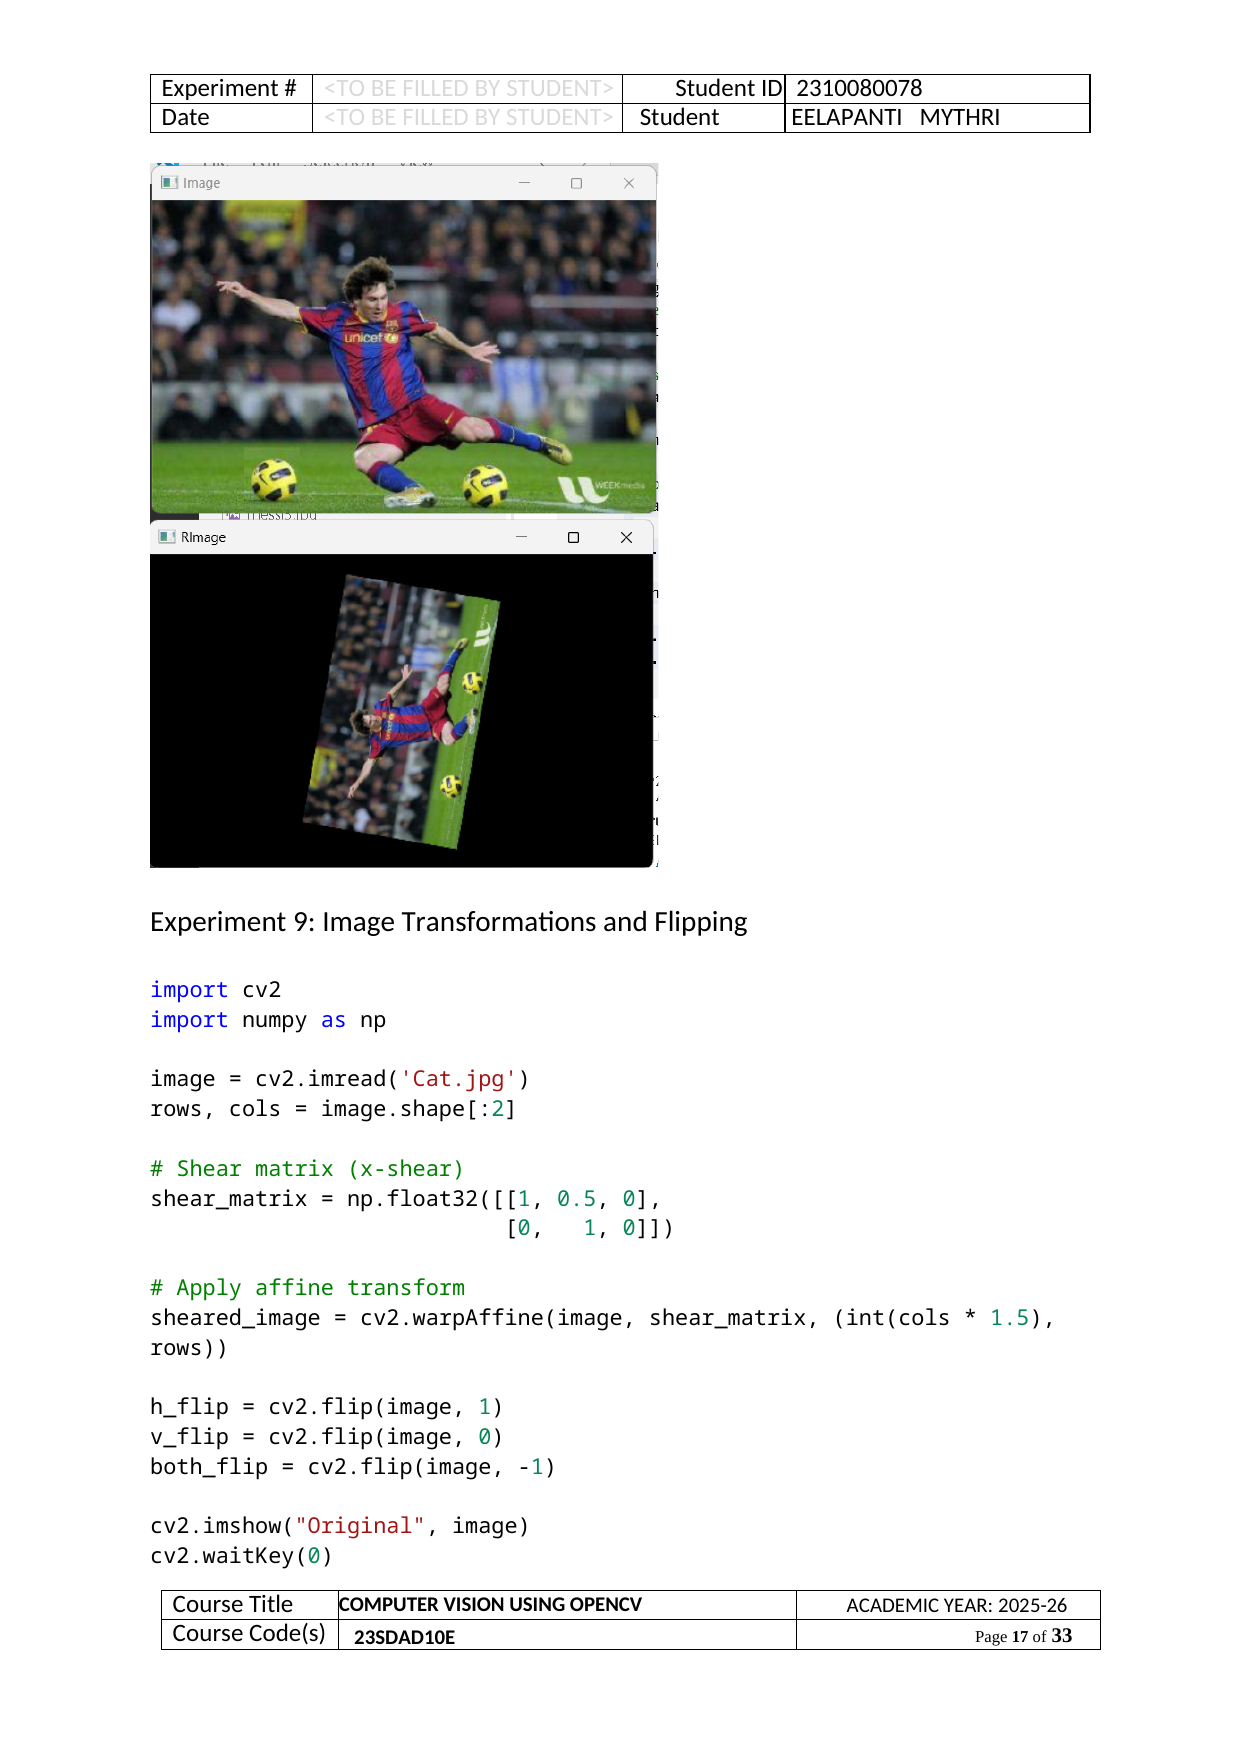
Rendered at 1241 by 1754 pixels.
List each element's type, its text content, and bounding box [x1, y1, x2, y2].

text v_flip = cv2.flip(image, 0) [150, 1421, 1090, 1451]
text # Apply affine transform [150, 1272, 1090, 1302]
text shear_matrix = np.float32([[1, 0.5, 0], [150, 1183, 1090, 1212]
text sheared_image = cv2.warpAffine(image, shear_matrix, (int(cols * 1.5), rows)) [150, 1302, 1090, 1361]
text cv2.waitKey(0) [150, 1540, 1090, 1570]
text h_flip = cv2.flip(image, 1) [150, 1391, 1090, 1421]
text image = cv2.imread('Cat.jpg') [150, 1063, 1090, 1093]
text # Shear matrix (x-shear) [150, 1153, 1090, 1183]
text import numpy as np [150, 1004, 1090, 1034]
text rows, cols = image.shape[:2] [150, 1093, 1090, 1123]
text Experiment 9: Image Transformations and Flipping [150, 903, 1090, 938]
text [0, 1, 0]]) [150, 1212, 1090, 1242]
text import cv2 [150, 974, 1090, 1004]
text both_flip = cv2.flip(image, -1) [150, 1451, 1090, 1481]
text cv2.imshow("Original", image) [150, 1510, 1090, 1540]
picture [150, 163, 659, 868]
